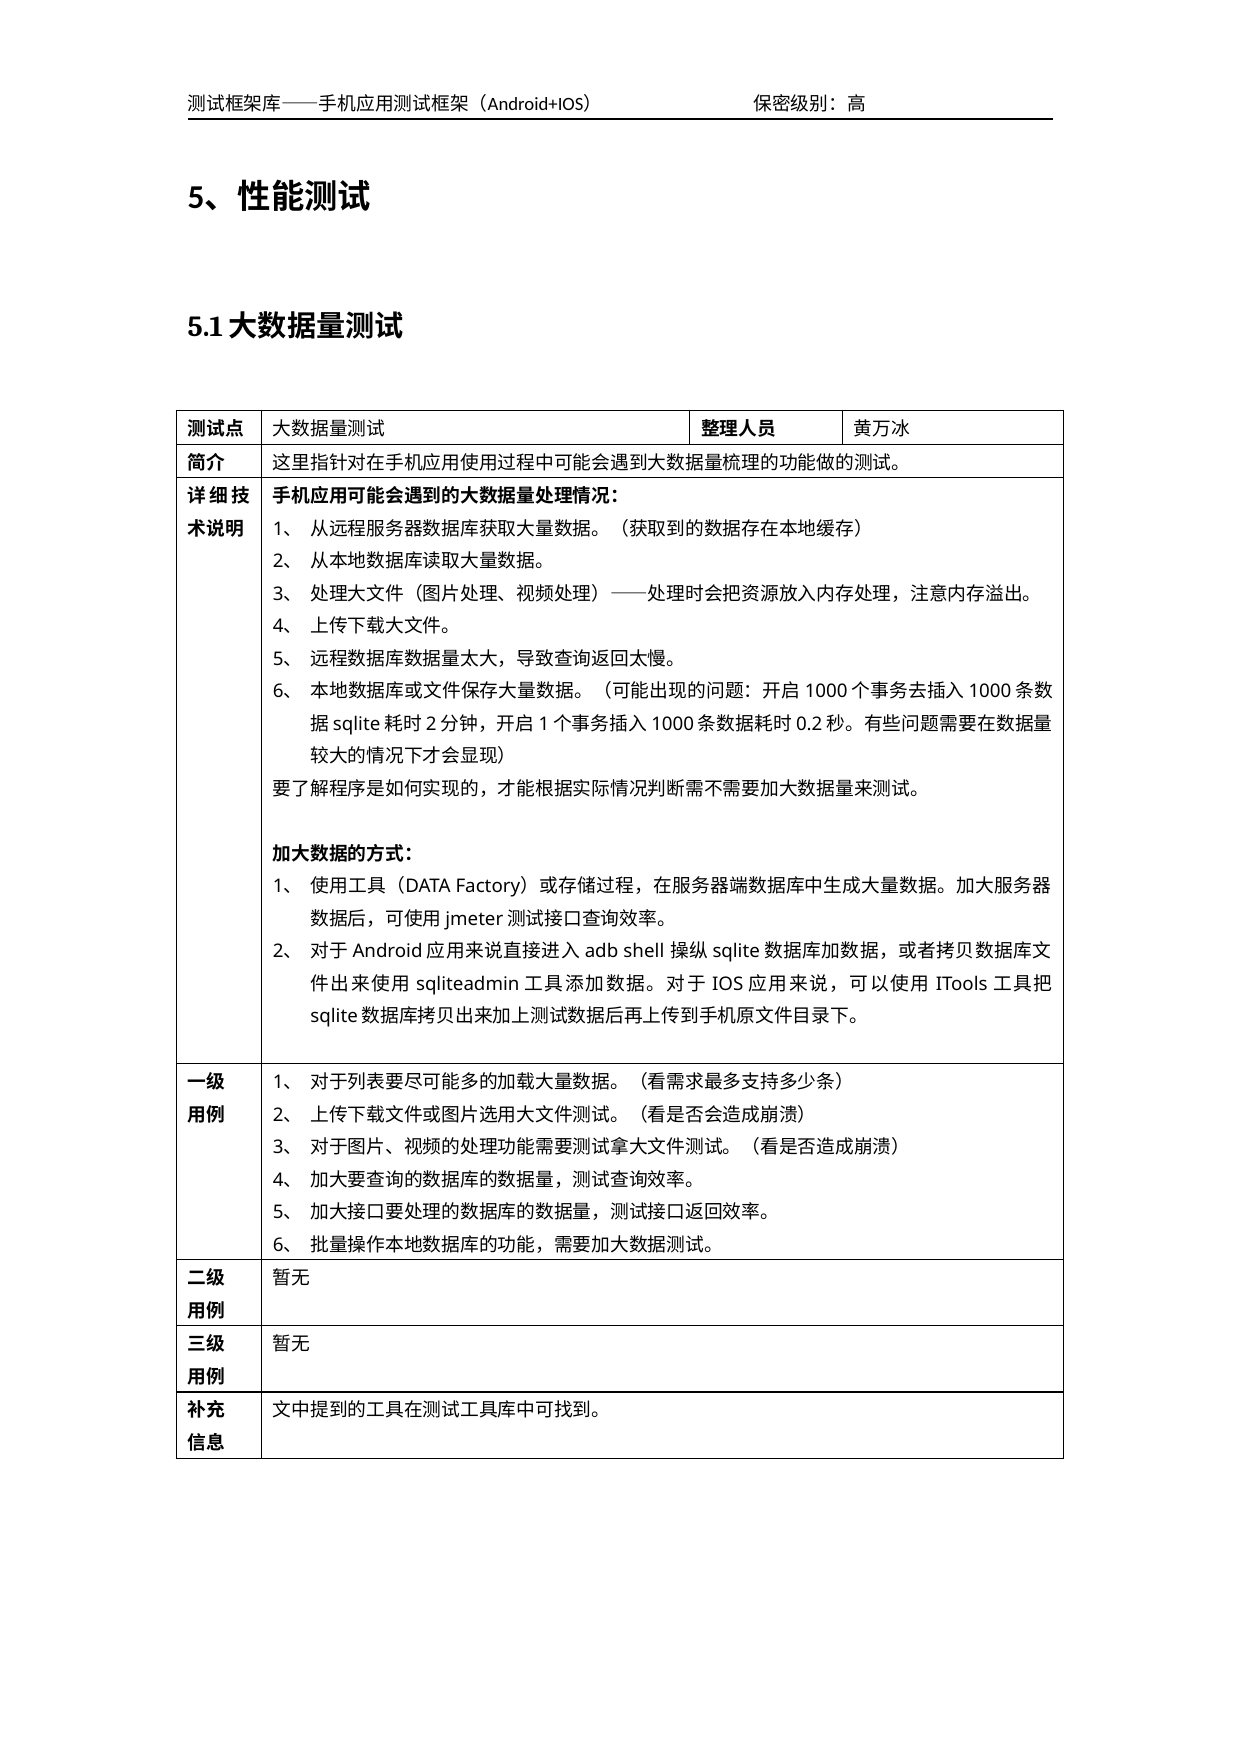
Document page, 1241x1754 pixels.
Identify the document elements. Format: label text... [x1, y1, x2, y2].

table_cell 这里指针对在手机应用使用过程中可能会遇到大数据量梳理的功能做的测试。 [262, 445, 1063, 477]
table_cell 暂无 [262, 1260, 1063, 1325]
table_header 整理人员 [690, 411, 842, 444]
subtitle 5.1大数据量测试 [187, 291, 1053, 356]
table_cell 简介 [177, 445, 261, 477]
table_cell 暂无 [262, 1326, 1063, 1391]
table_cell 一级 用例 [177, 1064, 261, 1259]
subtitle 5、性能测试 [187, 162, 1053, 227]
table_cell 对于列表要尽可能多的加载大量数据。（看需求最多支持多少条） 上传下载文件或图片选用大文件测试。（看是否会造成崩溃） 对于图片、视频的处理功能需要测试拿大文件测试。（看是否造成崩溃） 加大要查询的数据库的数据量，测试查询效率。 加大接口要处理的数据库的数据量，测试接口返回效率。 批量操作本地数据库的功能，需要加大数据测试。 [262, 1064, 1063, 1259]
table_cell 手机应用可能会遇到的大数据量处理情况： 从远程服务器数据库获取大量数据。（获取到的数据存在本地缓存） 从本地数据库读取大量数据。 处理大文件（图片处理、视频处理）——处理时会把资源放入内存处理，注意内存溢出。 上传下载大文件。 远程数据库数据量太大，导致查询返回太慢。 本地数据库或文件保存大量数据。（可能出现的问题：开启1000个事务去插入1000条数据sqlite耗时2分钟，开启1个事务插入1000条数据耗时0.2秒。有些问题需要在数据量较大的情况下才会显现） 要了解程序是如何实现的，才能根据实际情况判断需不需要加大数据量来测试。 加大数据的方式： 使用工具（DATA Factory）或存储过程，在服务器端数据库中生成大量数据。加大服务器数据后，可使用jmeter测试接口查询效率。 对于Android应用来说直接进入adb shell 操纵sqlite数据库加数据，或者拷贝数据库文件出来使用sqliteadmin工具添加数据。对于IOS应用来说，可以使用ITools工具把sqlite数据库拷贝出来加上测试数据后再上传到手机原文件目录下。 [262, 478, 1063, 1063]
table_cell 补充 信息 [177, 1393, 261, 1457]
table_cell 文中提到的工具在测试工具库中可找到。 [262, 1393, 1063, 1457]
table_cell 详细技术说明 [177, 478, 261, 1063]
table_header 黄万冰 [843, 411, 1063, 444]
table_cell 三级 用例 [177, 1326, 261, 1391]
table_cell 二级 用例 [177, 1260, 261, 1325]
table_header 测试点 [177, 411, 261, 444]
table_header 大数据量测试 [262, 411, 689, 444]
